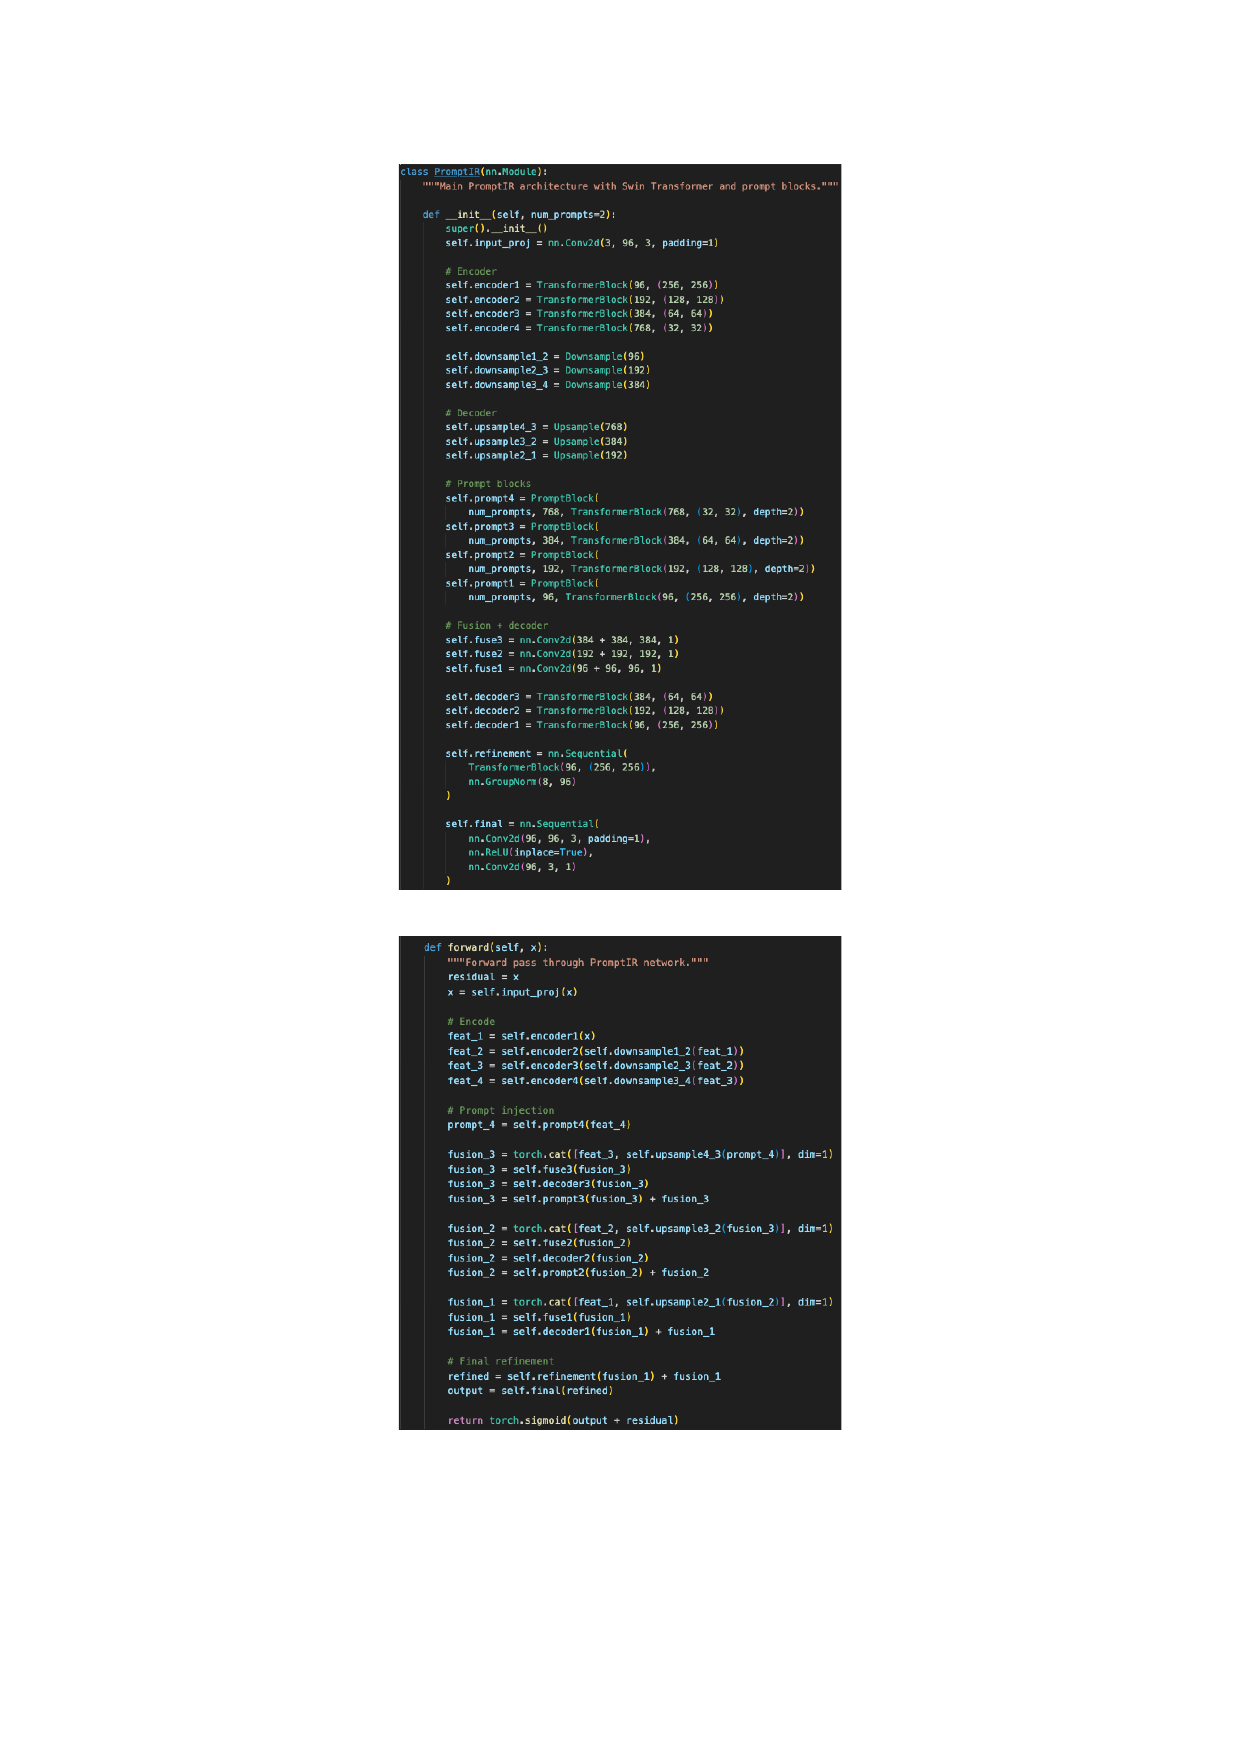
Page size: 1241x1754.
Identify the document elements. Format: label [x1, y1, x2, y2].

picture [398, 164, 842, 890]
picture [398, 936, 842, 1430]
